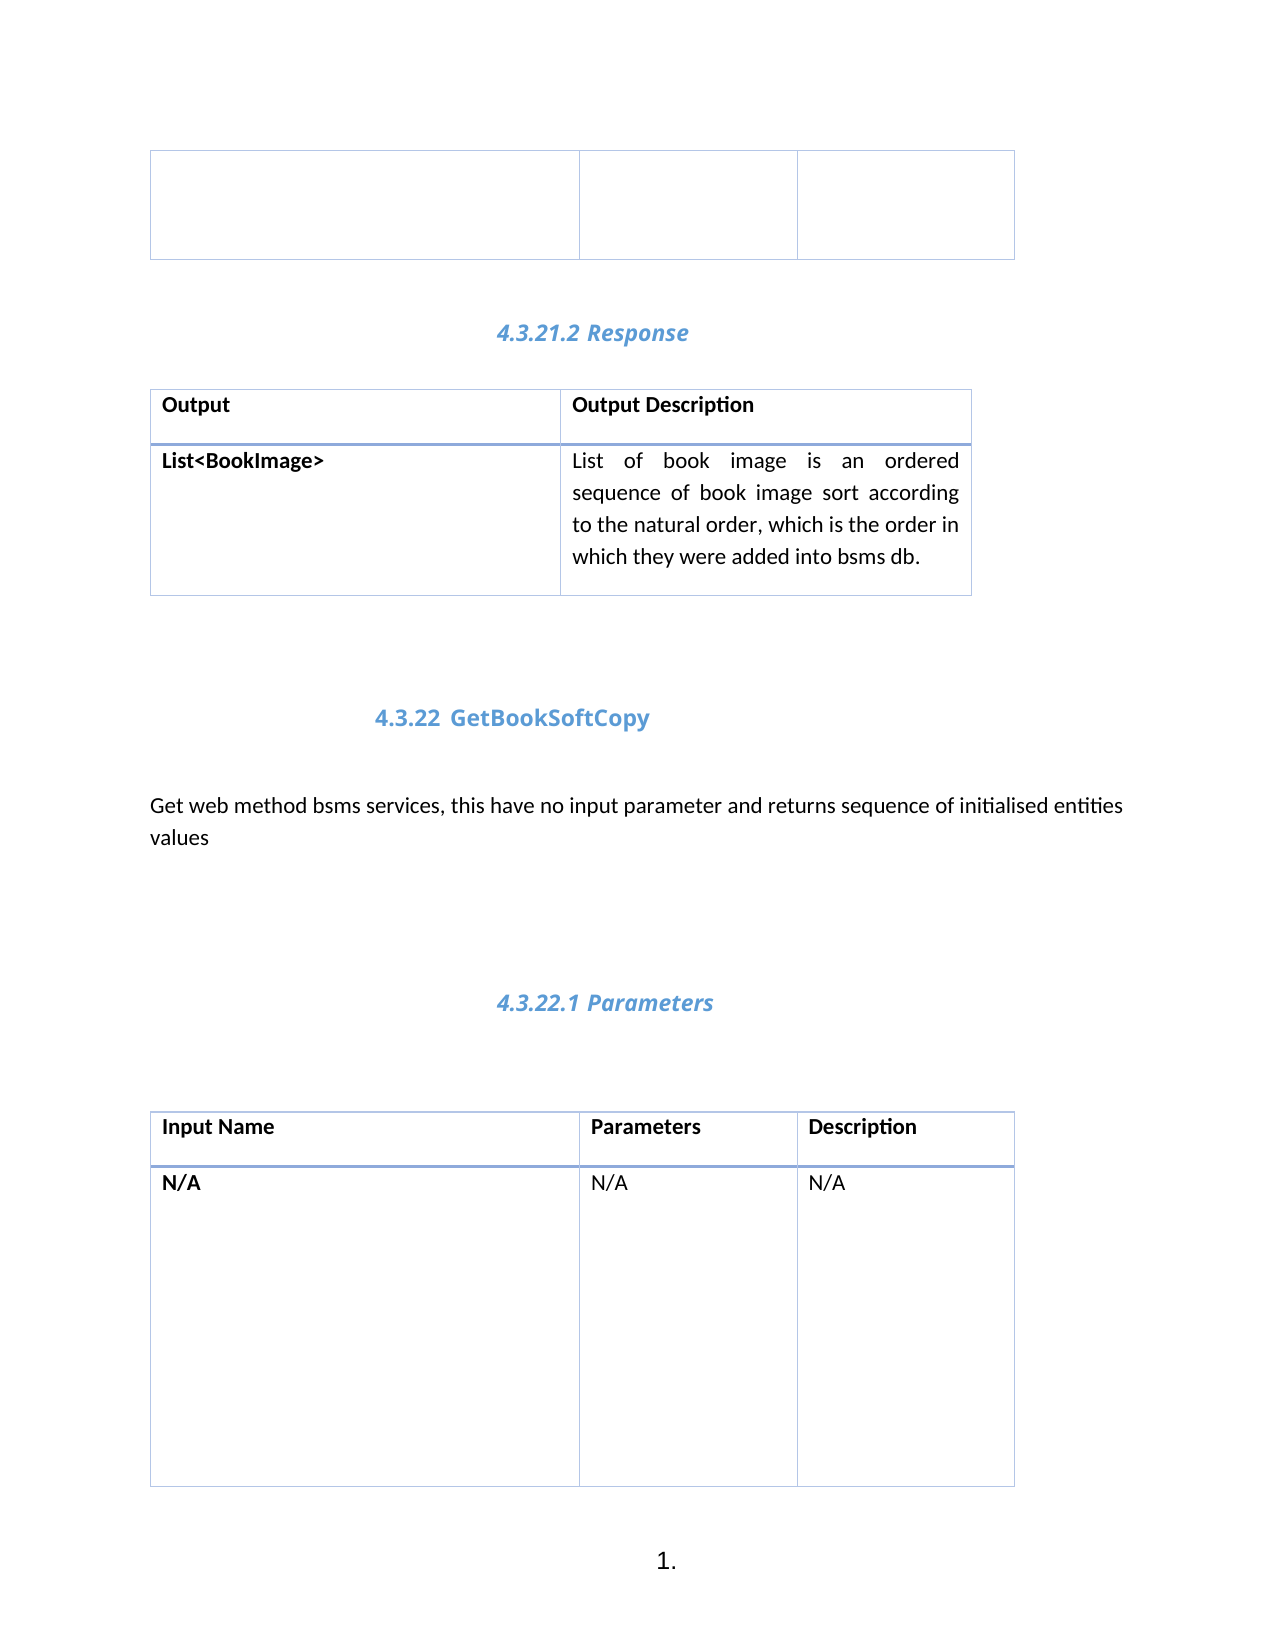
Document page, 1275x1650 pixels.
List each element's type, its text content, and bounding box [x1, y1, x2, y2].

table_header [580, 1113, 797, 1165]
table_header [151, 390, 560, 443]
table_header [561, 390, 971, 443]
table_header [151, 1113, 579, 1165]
subtitle GetBookSoftCopy [375, 702, 1125, 733]
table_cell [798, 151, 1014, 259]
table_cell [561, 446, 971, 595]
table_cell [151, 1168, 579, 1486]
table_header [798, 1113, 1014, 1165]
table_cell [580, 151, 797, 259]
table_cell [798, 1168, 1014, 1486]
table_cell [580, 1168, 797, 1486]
text Get web method bsms services, this have no input parameter and returns sequence of initialised entities values [150, 791, 1125, 851]
subtitle Parameters [497, 987, 1125, 1018]
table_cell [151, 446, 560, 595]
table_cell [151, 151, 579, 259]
subtitle Response [497, 317, 1125, 348]
